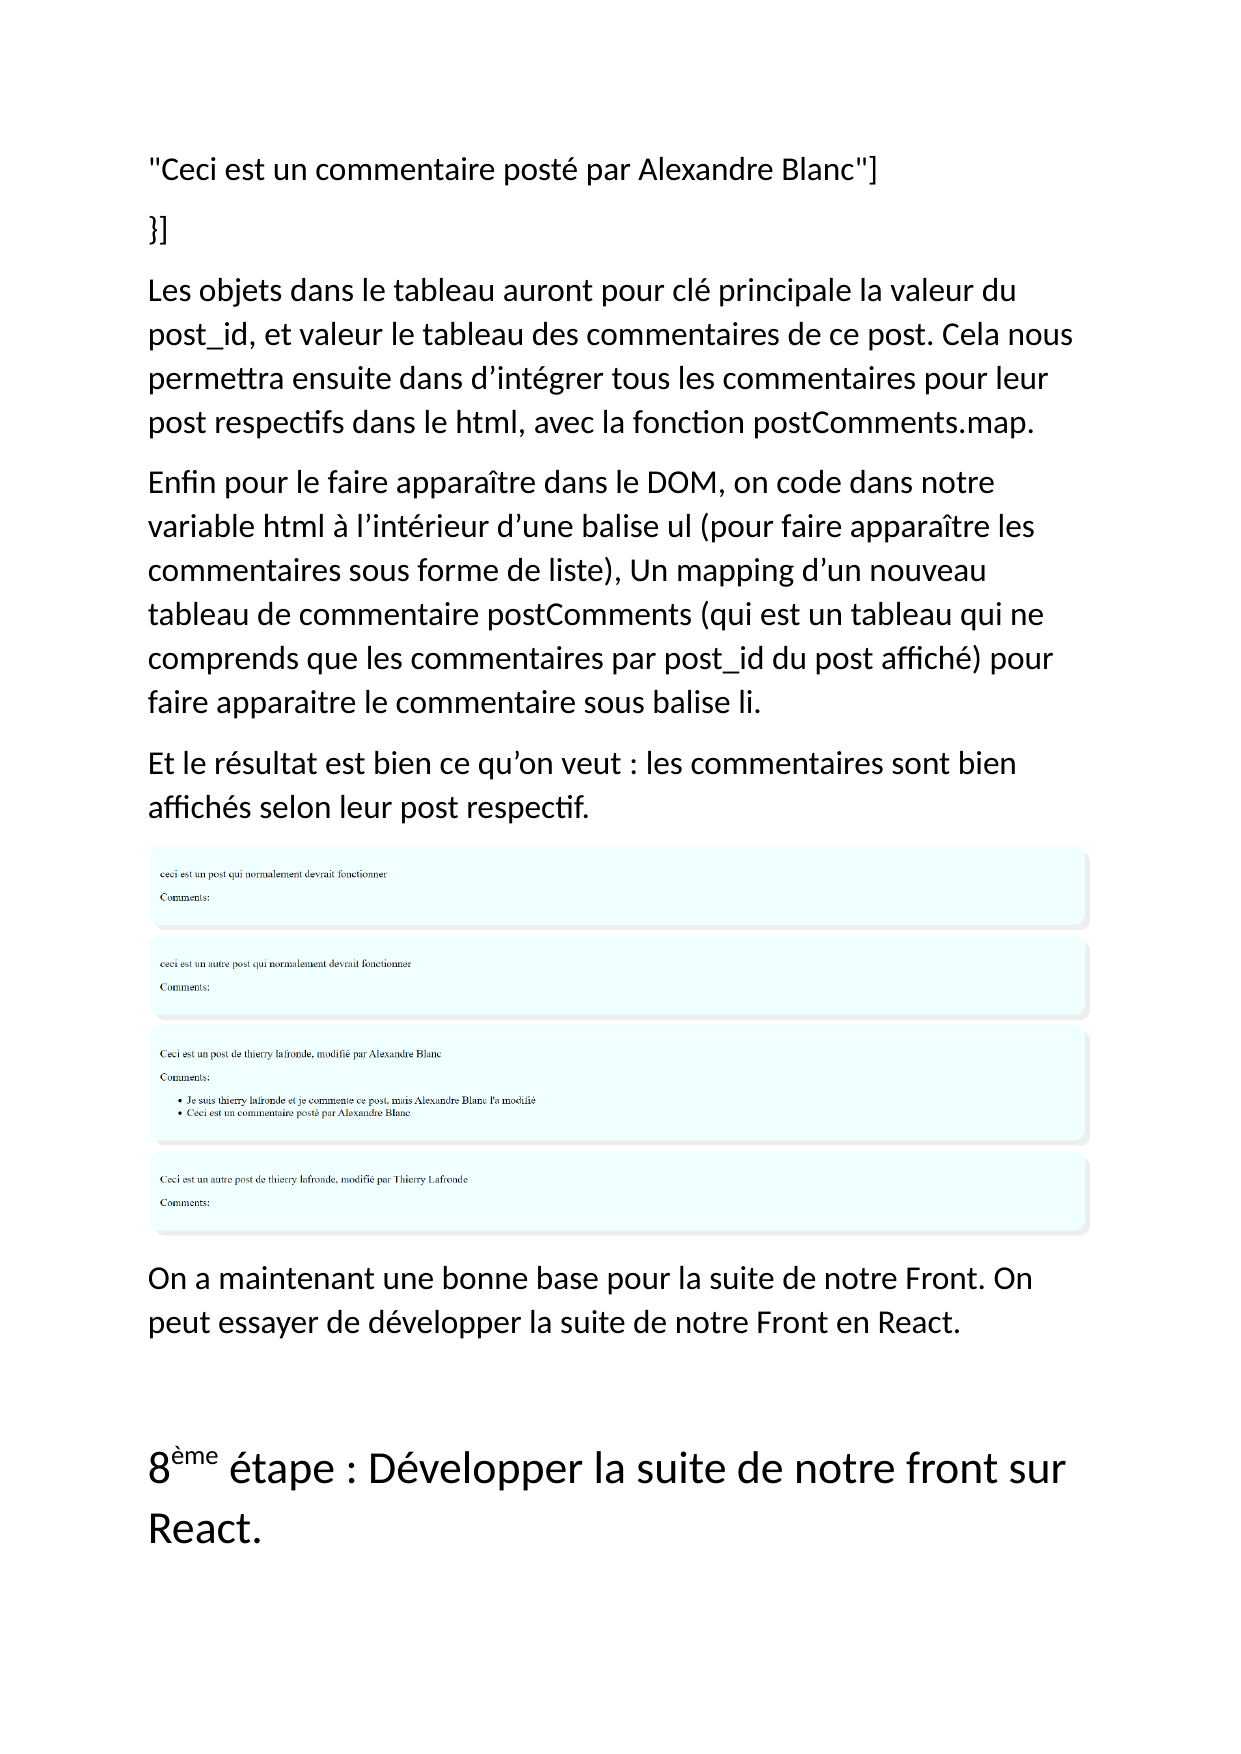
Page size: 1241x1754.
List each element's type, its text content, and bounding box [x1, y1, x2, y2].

picture [147, 828, 1092, 1239]
text "Ceci est un commentaire posté par Alexandre Blanc"] [148, 148, 1093, 188]
text Enfin pour le faire apparaître dans le DOM, on code dans notre variable html à l’intérieur d’une balise ul (pour faire apparaître les commentaires sous forme de liste), Un mapping d’un nouveau tableau de commentaire postComments (qui est un tableau qui ne comprends que les commentaires par post_id du post affiché) pour faire apparaitre le commentaire sous balise li. [148, 461, 1093, 722]
text 8ème étape : Développer la suite de notre front sur React. [148, 1438, 1093, 1555]
text }] [148, 208, 1093, 249]
text Les objets dans le tableau auront pour clé principale la valeur du post_id, et valeur le tableau des commentaires de ce post. Cela nous permettra ensuite dans d’intégrer tous les commentaires pour leur post respectifs dans le html, avec la fonction postComments.map. [148, 269, 1093, 441]
text On a maintenant une bonne base pour la suite de notre Front. On peut essayer de développer la suite de notre Front en React. [148, 1257, 1093, 1342]
